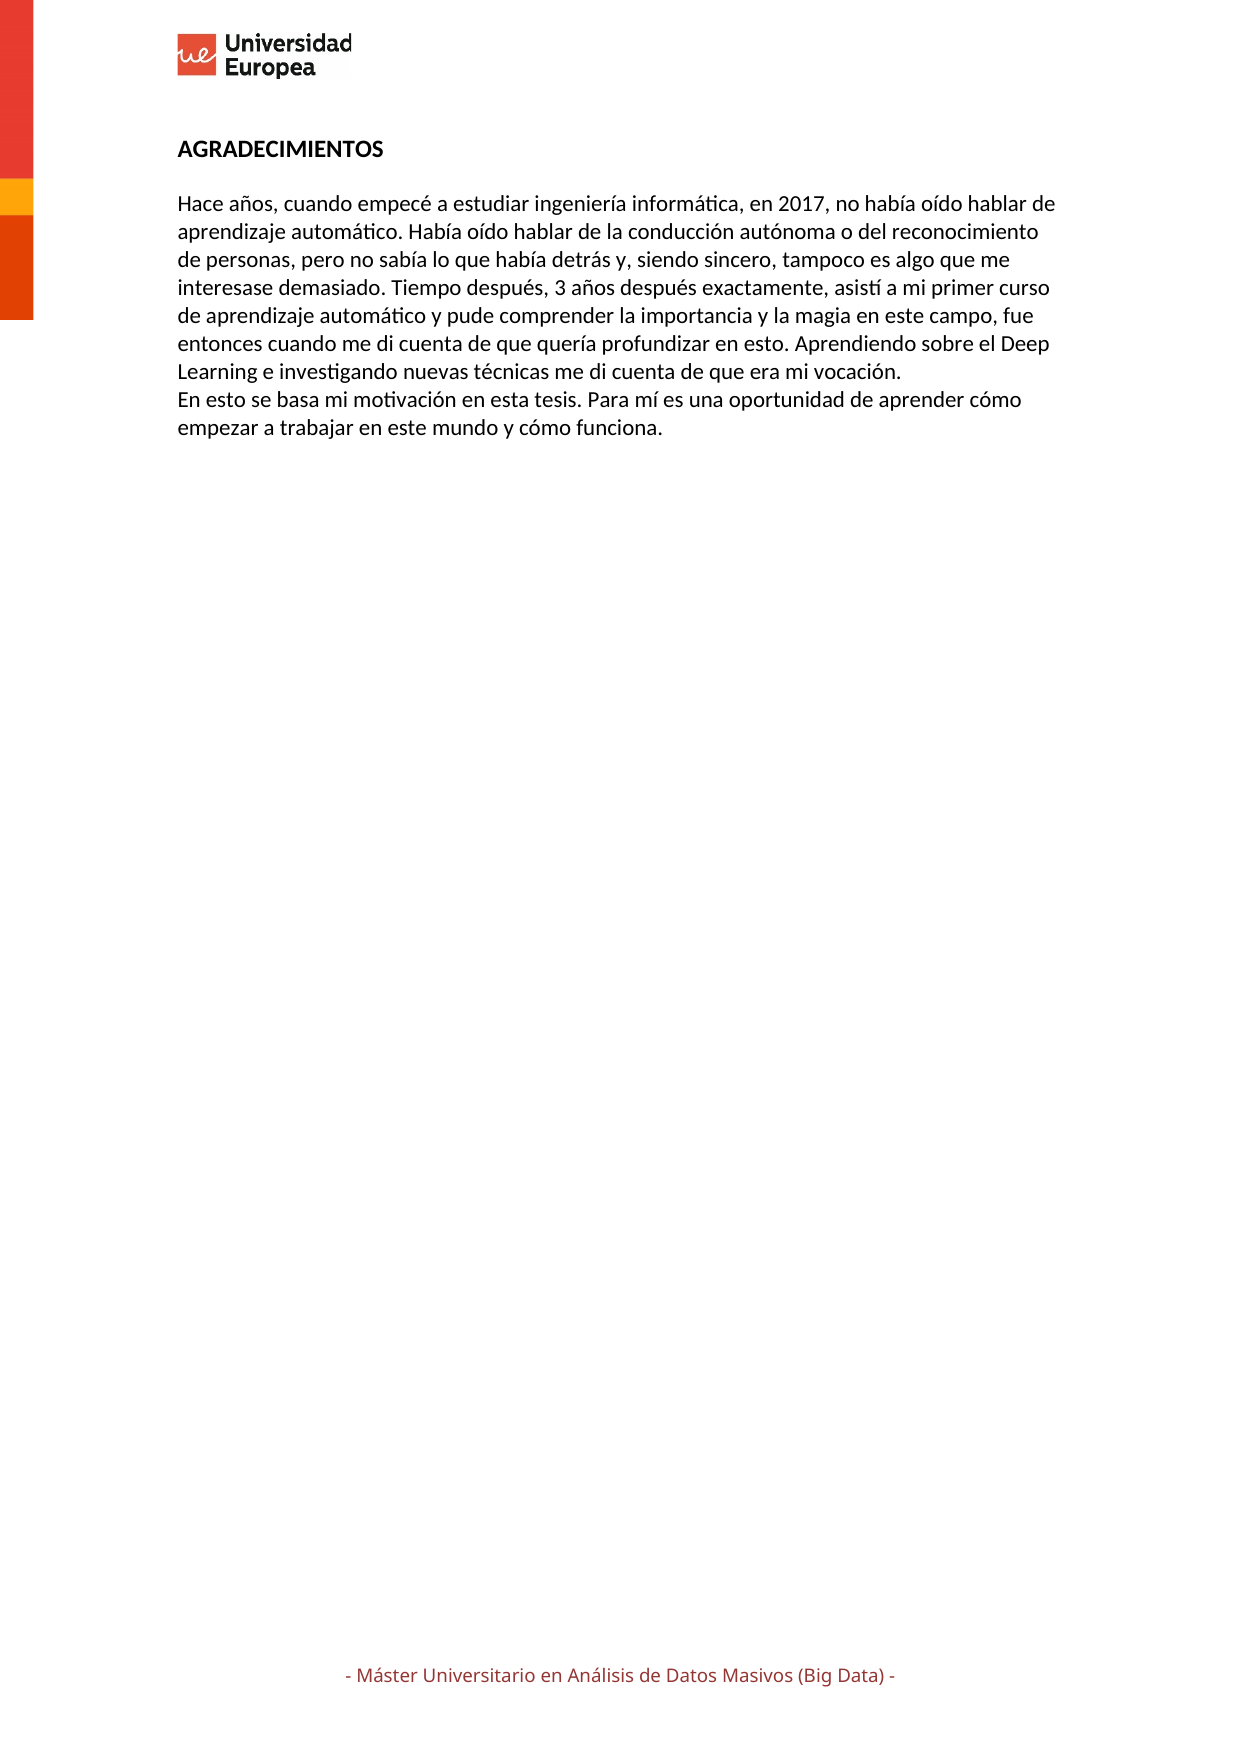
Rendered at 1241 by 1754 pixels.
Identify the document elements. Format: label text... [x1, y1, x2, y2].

text aprendizaje automático. Había oído hablar de la conducción autónoma o del reconocimiento de personas, pero no sabía lo que había detrás y, siendo sincero, tampoco es algo que me interesase demasiado. Tiempo después, 3 años después exactamente, asistí a mi primer curso de aprendizaje automático y pude comprender la importancia y la magia en este campo, fue entonces cuando me di cuenta de que quería profundizar en esto. Aprendiendo sobre el Deep Learning e investigando nuevas técnicas me di cuenta de que era mi vocación. [177, 217, 1063, 385]
picture [177, 33, 352, 79]
text En esto se basa mi motivación en esta tesis. Para mí es una oportunidad de aprender cómo empezar a trabajar en este mundo y cómo funciona. [177, 385, 1063, 441]
text AGRADECIMIENTOS [177, 133, 1063, 163]
text Hace años, cuando empecé a estudiar ingeniería informática, en 2017, no había oído hablar de [177, 189, 1063, 217]
picture [0, 0, 34, 320]
